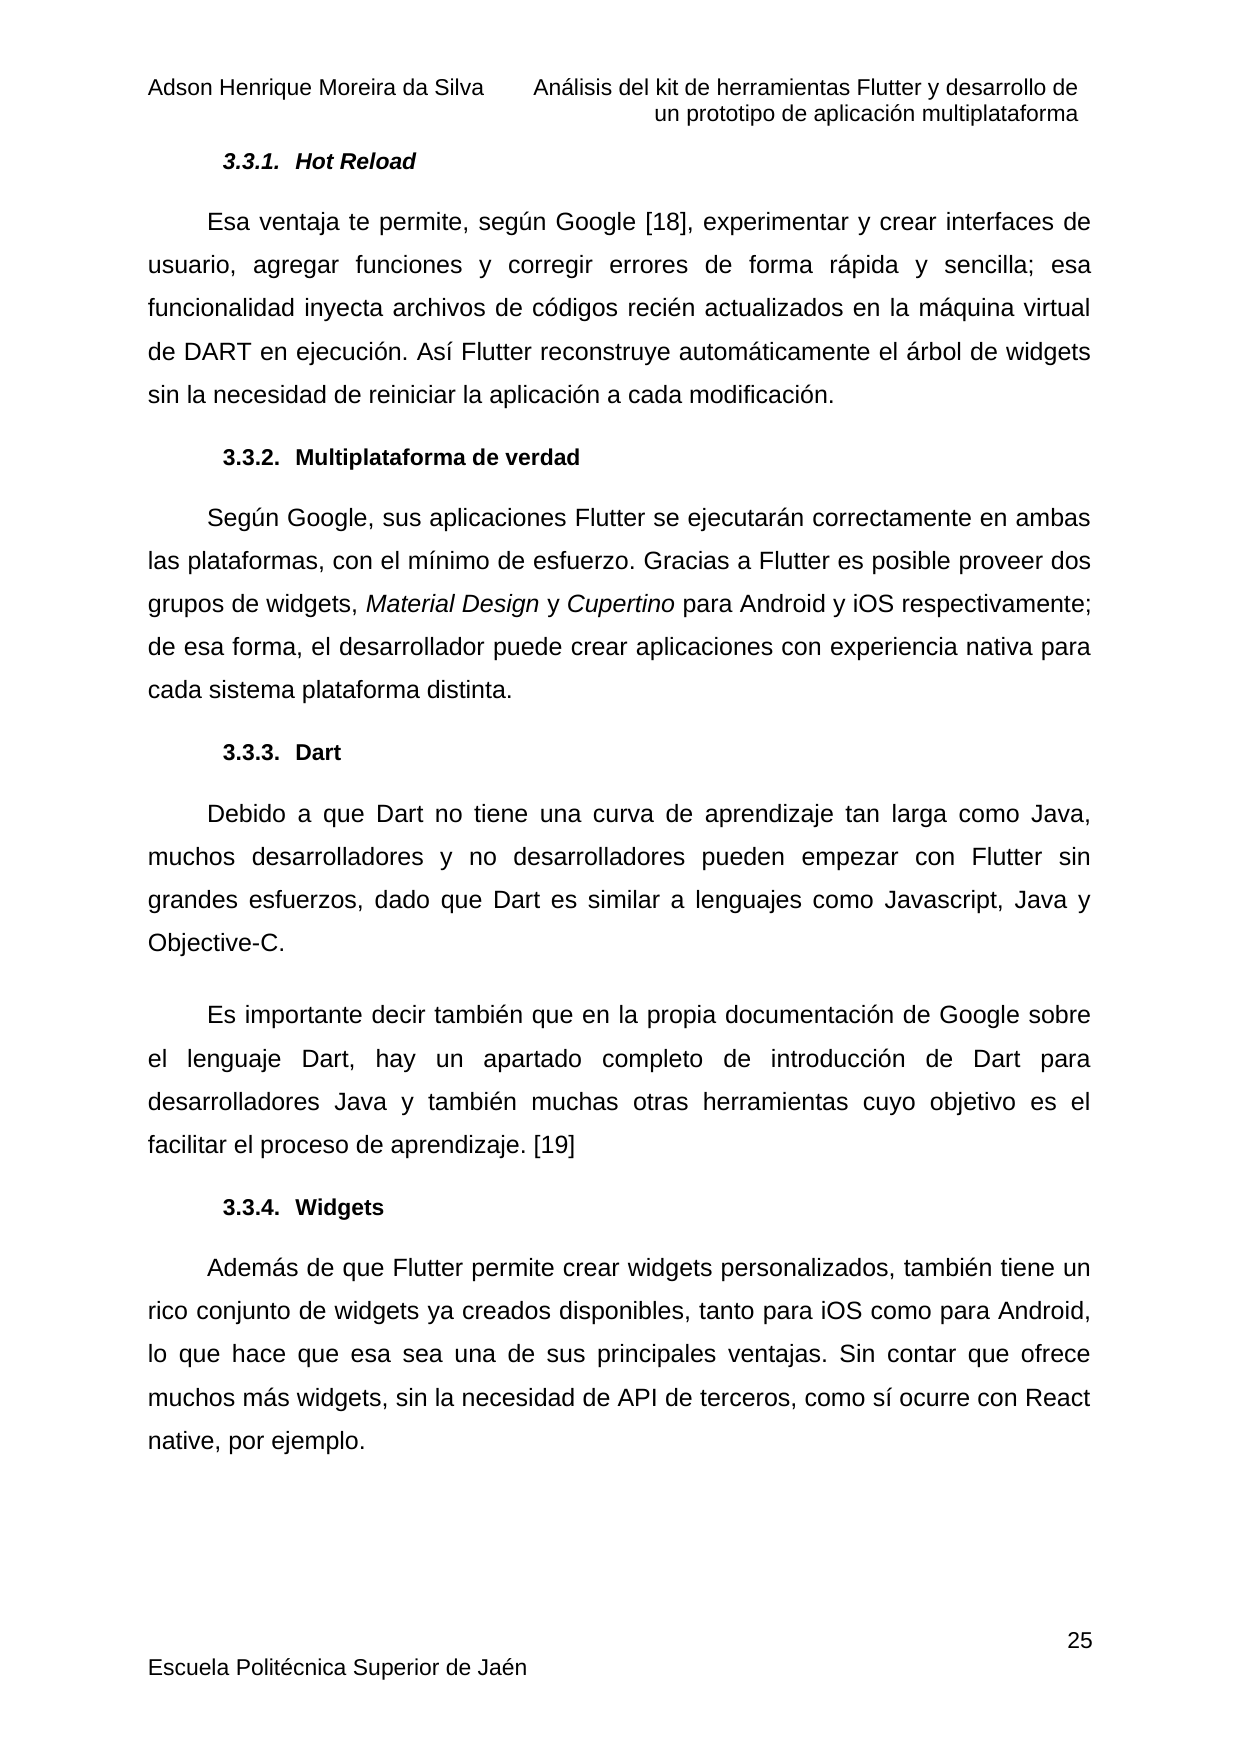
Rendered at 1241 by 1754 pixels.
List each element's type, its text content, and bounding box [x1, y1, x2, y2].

subtitle Hot Reload [223, 148, 1092, 174]
subtitle Multiplataforma de verdad [223, 443, 1092, 470]
text Según Google, sus aplicaciones Flutter se ejecutarán correctamente en ambas las plataformas, con el mínimo de esfuerzo. Gracias a Flutter es posible proveer dos grupos de widgets, Material Design y Cupertino para Android y iOS respectivamente; de esa forma, el desarrollador puede crear aplicaciones con experiencia nativa para cada sistema plataforma distinta. [148, 503, 1092, 704]
subtitle Widgets [223, 1194, 1092, 1220]
subtitle Dart [223, 739, 1092, 766]
text Es importante decir también que en la propia documentación de Google sobre el lenguaje Dart, hay un apartado completo de introducción de Dart para desarrolladores Java y también muchas otras herramientas cuyo objetivo es el facilitar el proceso de aprendizaje. [19] [148, 1000, 1092, 1158]
text Además de que Flutter permite crear widgets personalizados, también tiene un rico conjunto de widgets ya creados disponibles, tanto para iOS como para Android, lo que hace que esa sea una de sus principales ventajas. Sin contar que ofrece muchos más widgets, sin la necesidad de API de terceros, como sí ocurre con React native, por ejemplo. [148, 1253, 1092, 1454]
text Esa ventaja te permite, según Google [18], experimentar y crear interfaces de usuario, agregar funciones y corregir errores de forma rápida y sencilla; esa funcionalidad inyecta archivos de códigos recién actualizados en la máquina virtual de DART en ejecución. Así Flutter reconstruye automáticamente el árbol de widgets sin la necesidad de reiniciar la aplicación a cada modificación. [148, 207, 1092, 408]
text Debido a que Dart no tiene una curva de aprendizaje tan larga como Java, muchos desarrolladores y no desarrolladores pueden empezar con Flutter sin grandes esfuerzos, dado que Dart es similar a lenguajes como Javascript, Java y Objective-C. [148, 799, 1092, 957]
